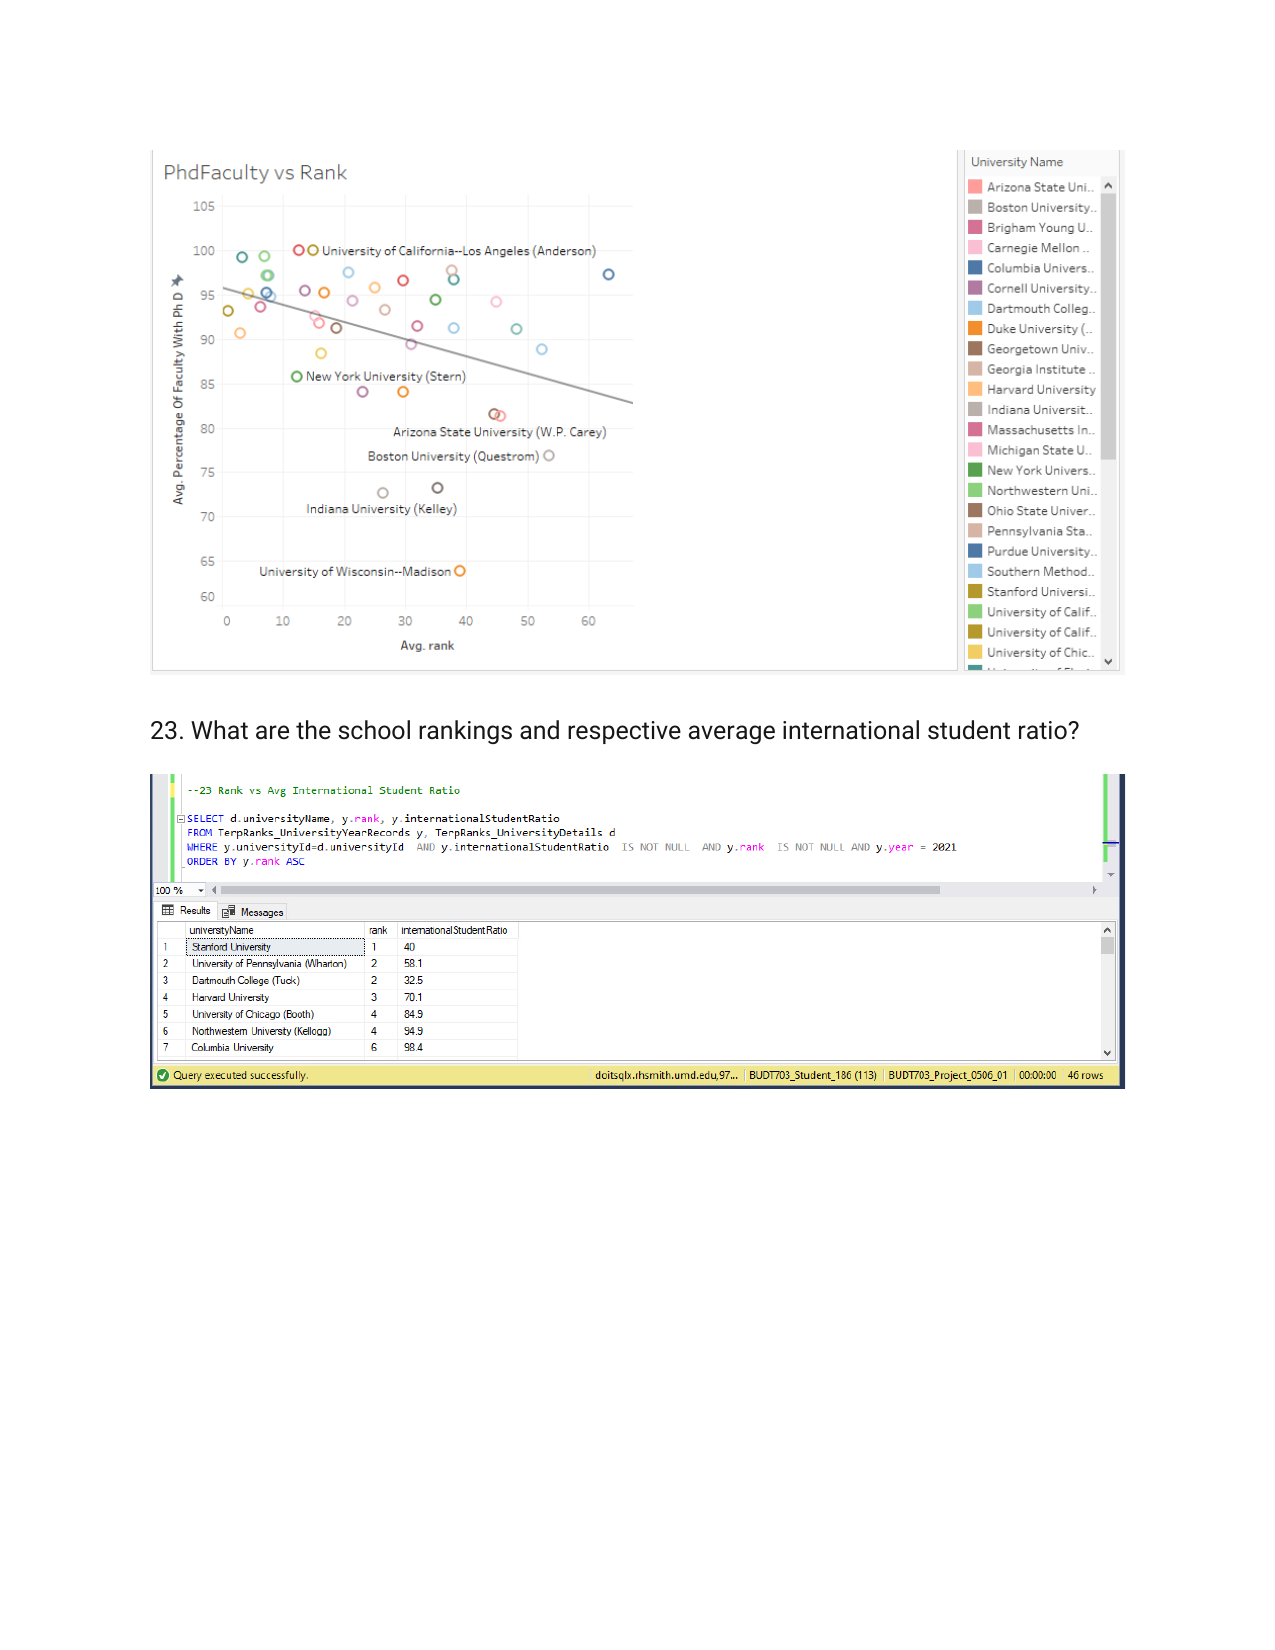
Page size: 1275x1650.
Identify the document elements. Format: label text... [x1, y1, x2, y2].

picture [150, 774, 1125, 1089]
picture [150, 150, 1125, 675]
text 23. What are the school rankings and respective average international student ratio? [150, 716, 1125, 745]
